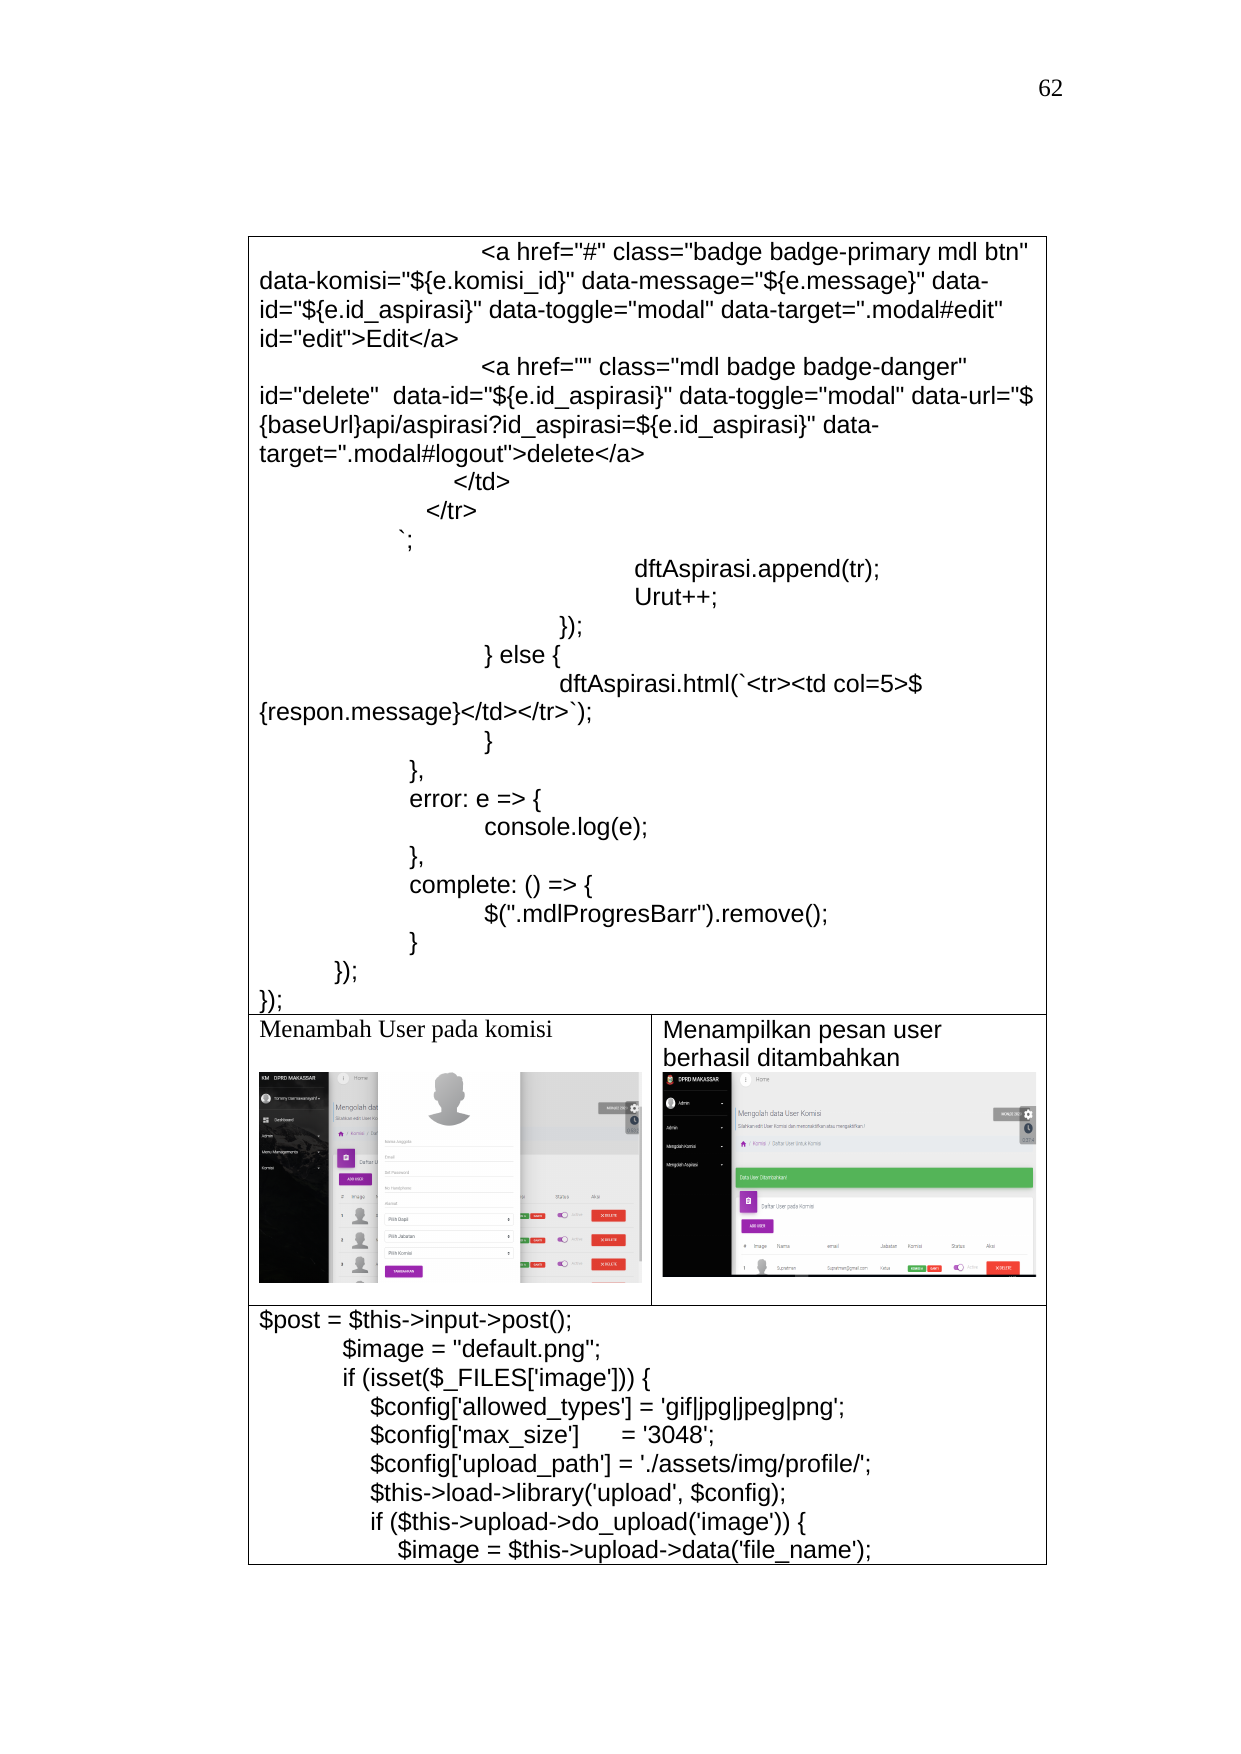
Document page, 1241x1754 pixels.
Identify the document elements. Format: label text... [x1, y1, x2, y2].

picture [662, 1072, 1037, 1277]
table_cell Menampilkan pesan user berhasil ditambahkan [652, 1015, 1046, 1304]
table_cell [249, 1306, 1046, 1564]
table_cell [249, 237, 1046, 1013]
table_cell Menambah User pada komisi [249, 1015, 651, 1304]
picture [259, 1072, 642, 1283]
